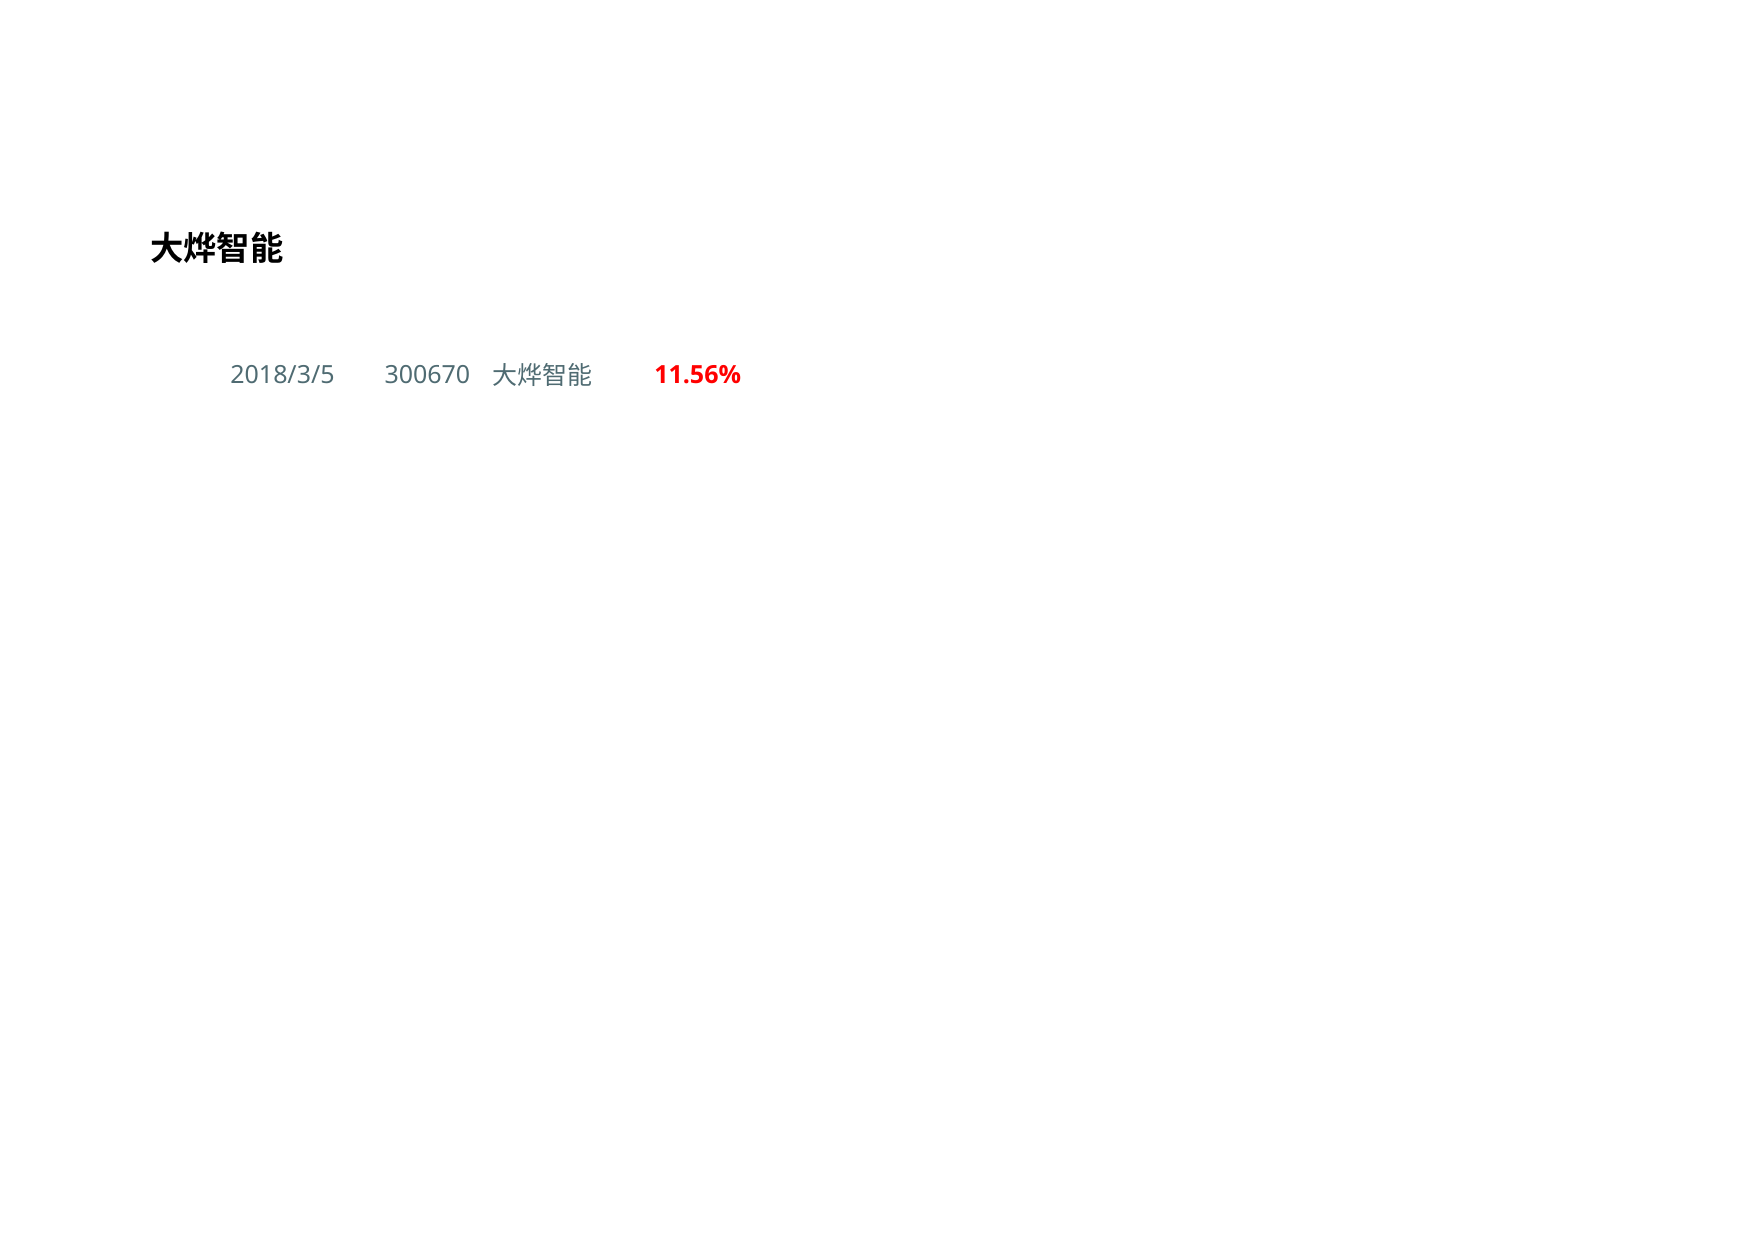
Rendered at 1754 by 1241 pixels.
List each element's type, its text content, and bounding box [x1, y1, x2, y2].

table_header 2018/3/5 [150, 352, 346, 396]
table_header 11.56% [617, 352, 752, 396]
table_header 大烨智能 [481, 352, 617, 396]
subtitle 大烨智能 [150, 201, 1604, 289]
table_header 300670 [346, 352, 481, 396]
